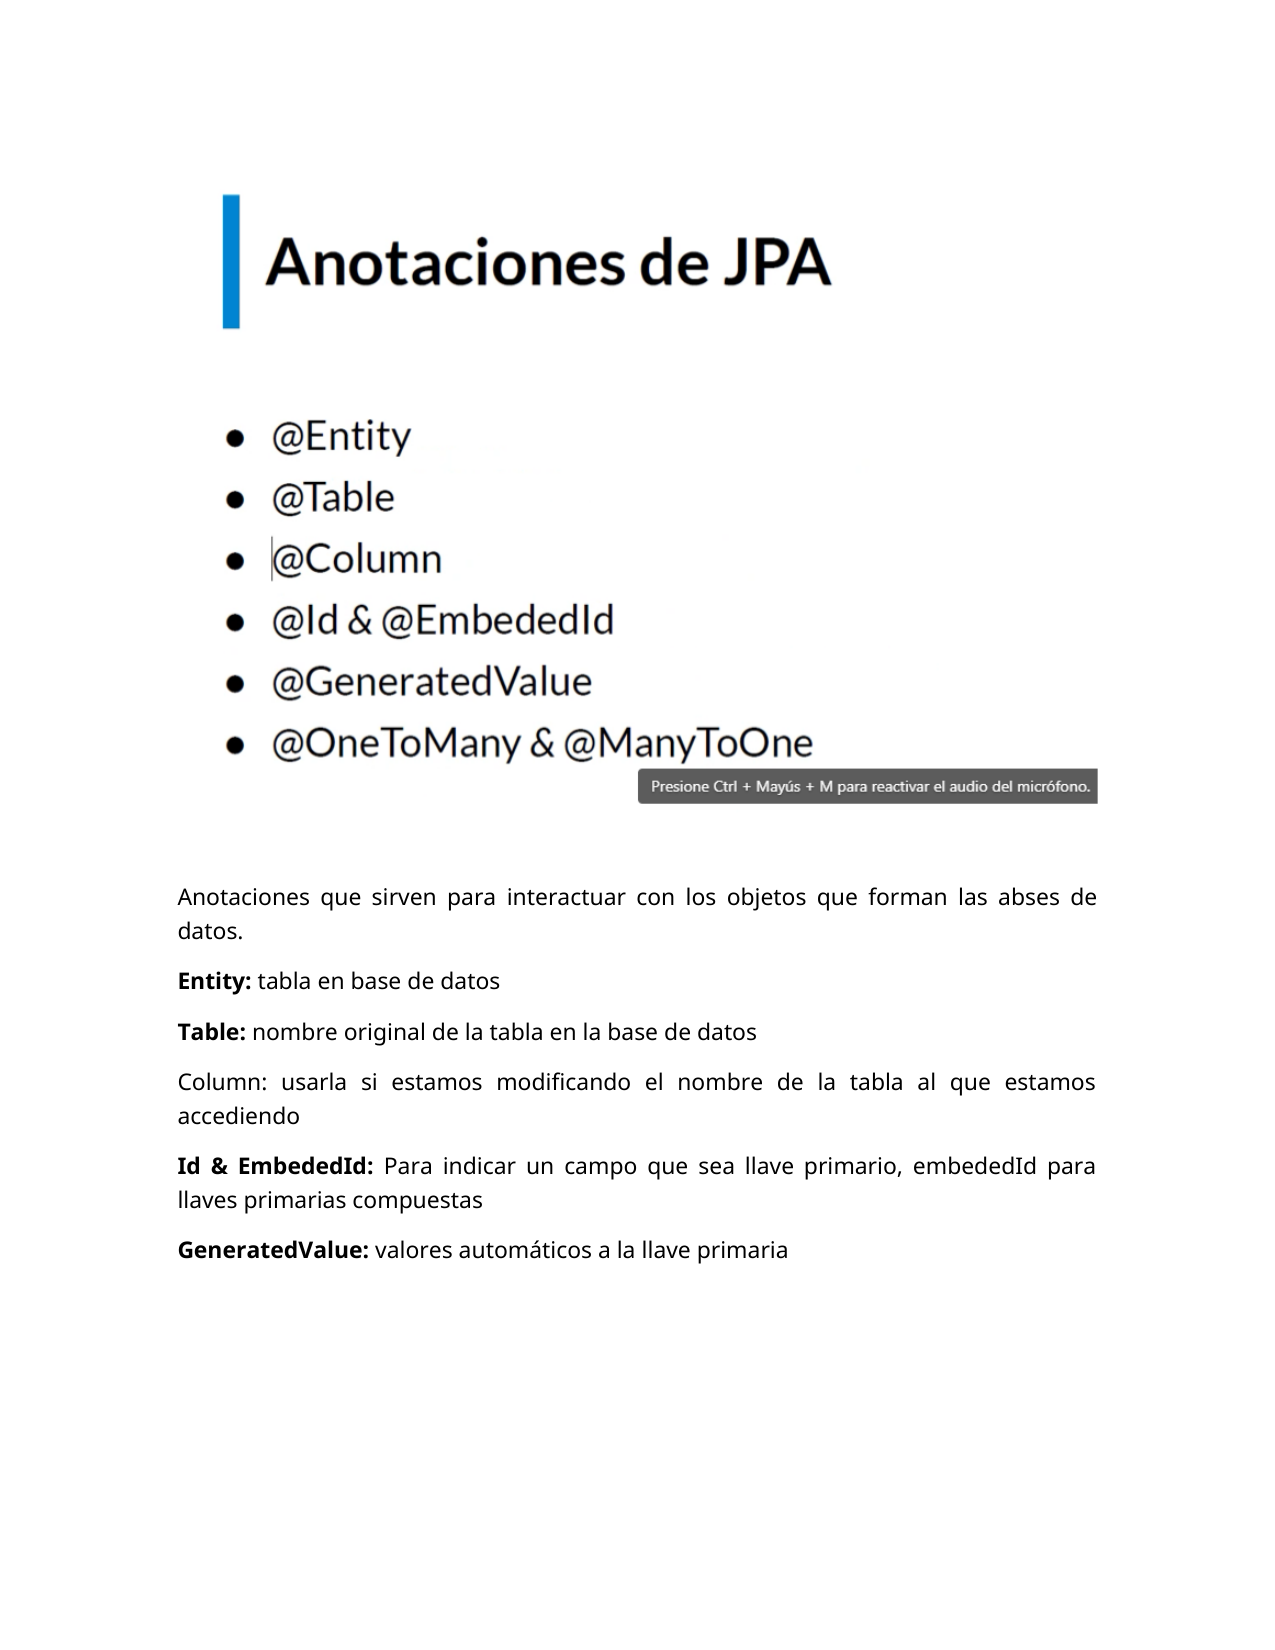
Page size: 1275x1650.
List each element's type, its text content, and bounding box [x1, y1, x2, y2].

picture [177, 147, 1098, 862]
text Entity: tabla en base de datos [177, 965, 1098, 996]
text GeneratedValue: valores automáticos a la llave primaria [177, 1234, 1098, 1265]
text Table: nombre original de la tabla en la base de datos [177, 1015, 1098, 1047]
text Column: usarla si estamos modificando el nombre de la tabla al que estamos accediendo [177, 1066, 1098, 1131]
text Anotaciones que sirven para interactuar con los objetos que forman las abses de datos. [177, 881, 1098, 946]
text Id & EmbededId: Para indicar un campo que sea llave primario, embededId para llaves primarias compuestas [177, 1150, 1098, 1215]
